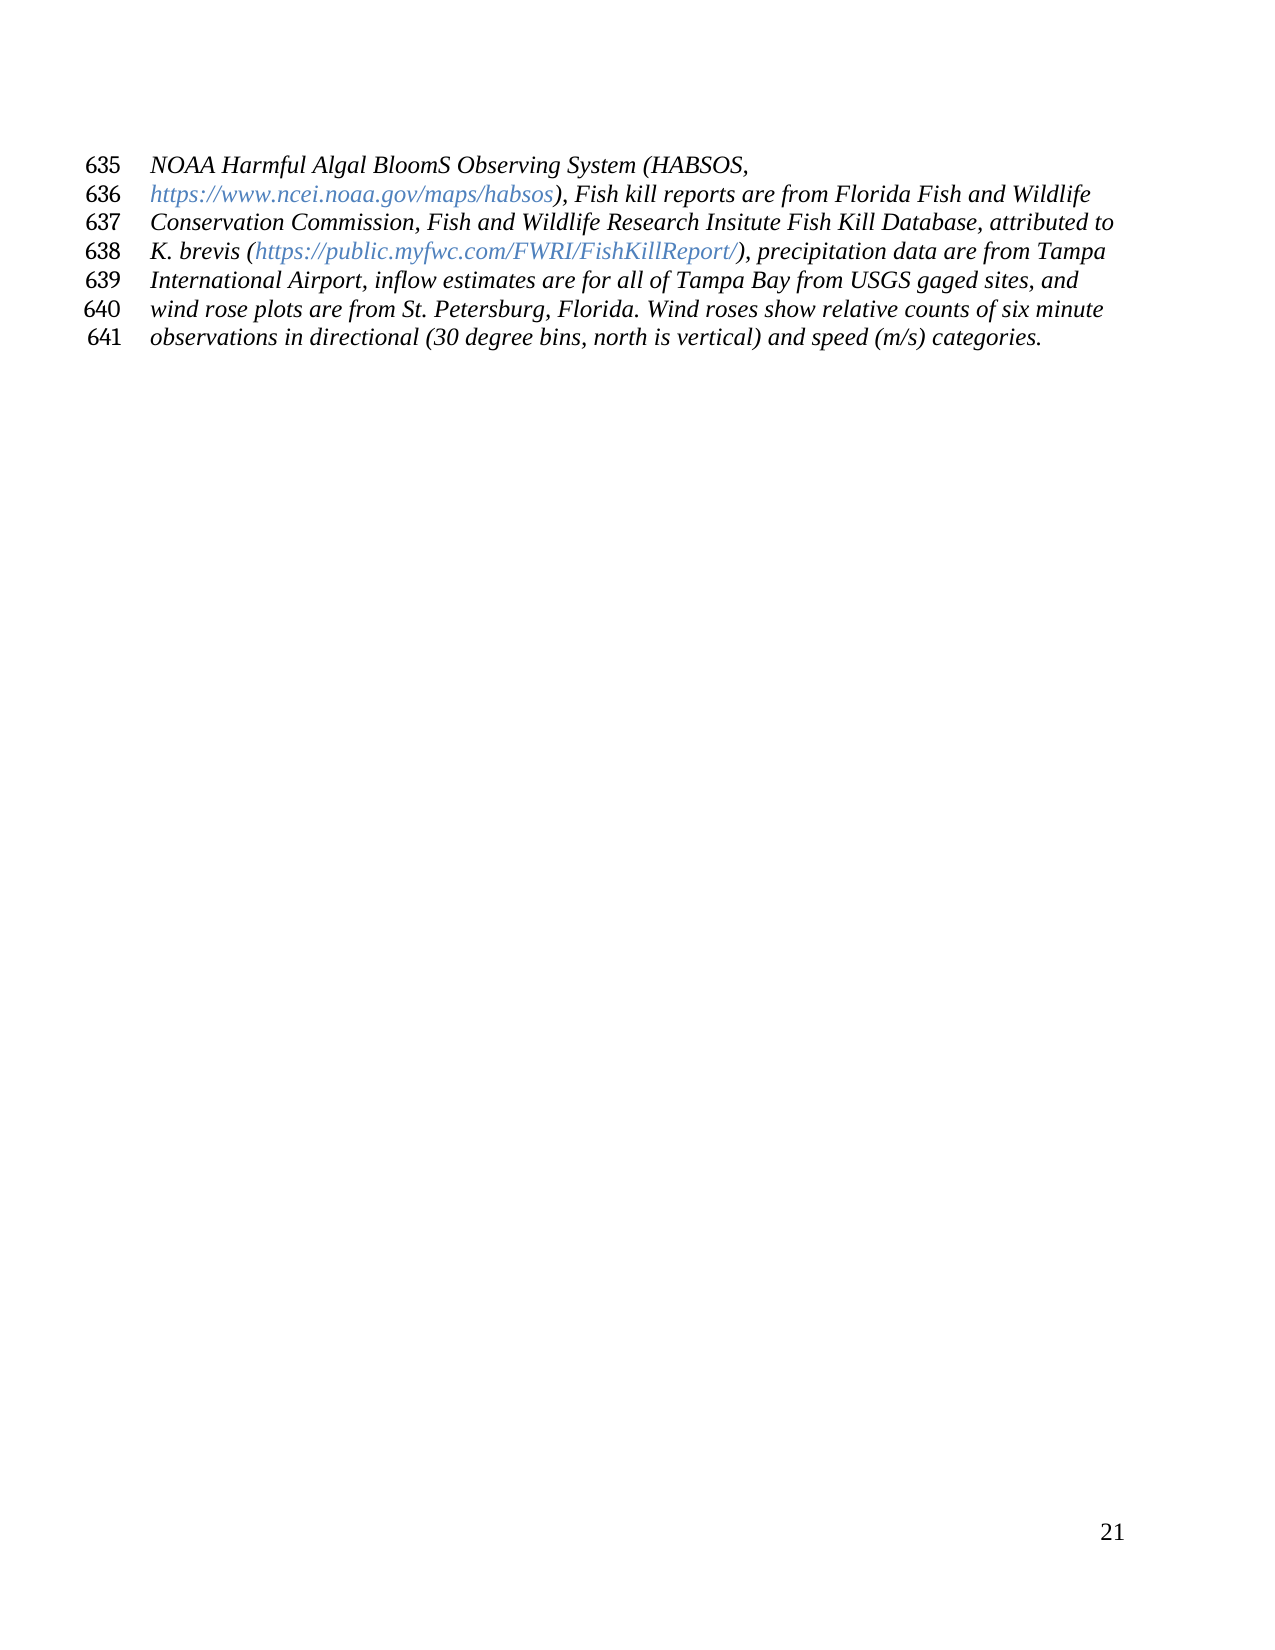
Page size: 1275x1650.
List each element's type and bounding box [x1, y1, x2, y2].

text [150, 150, 1125, 351]
